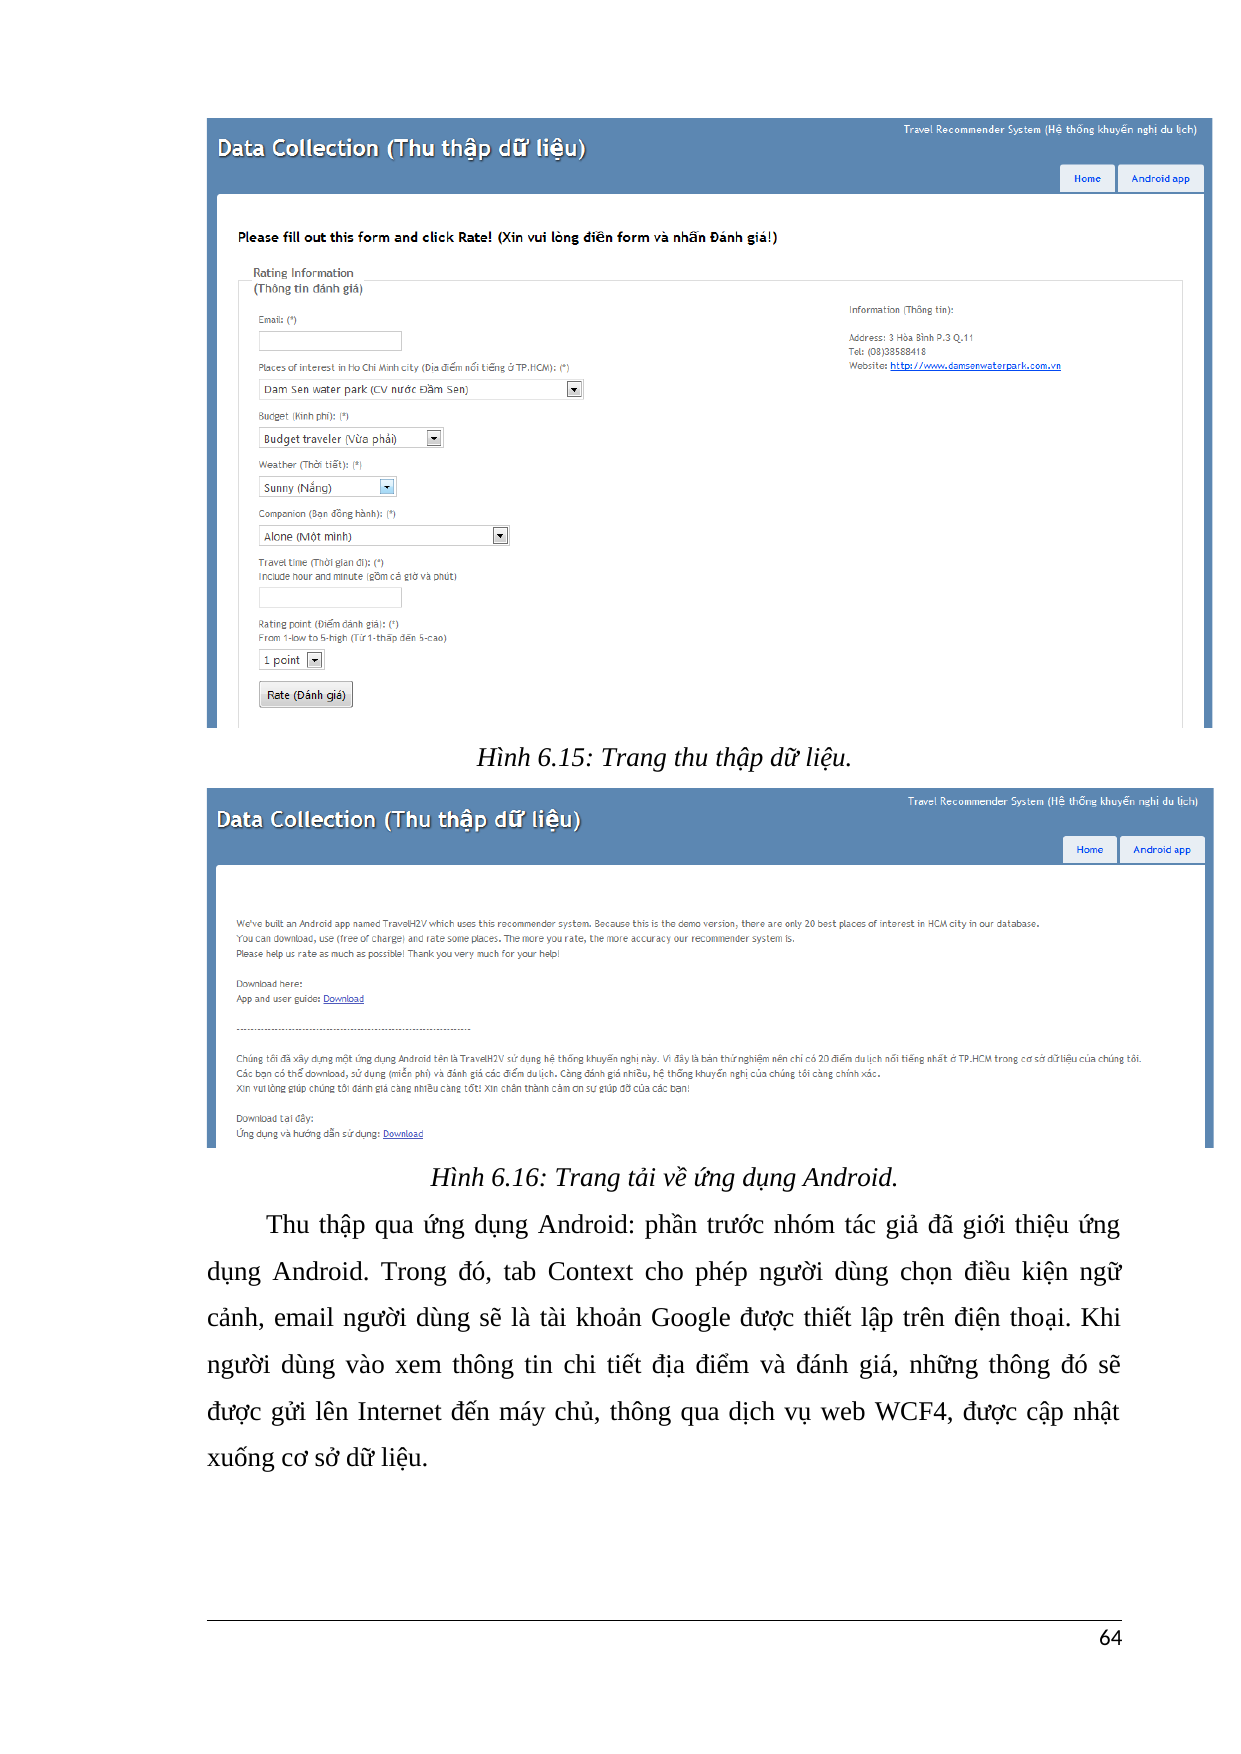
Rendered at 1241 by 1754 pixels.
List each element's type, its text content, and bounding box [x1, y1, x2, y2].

text Hình 6.15: Trang thu thập dữ liệu. [207, 741, 1122, 773]
text Hình 6.16: Trang tải về ứng dụng Android. [207, 1161, 1122, 1193]
picture [206, 788, 1214, 1148]
text Thu thập qua ứng dụng Android: phần trước nhóm tác giả đã giới thiệu ứng dụng Android. Trong đó, tab Context cho phép người dùng chọn điều kiện ngữ cảnh, email người dùng sẽ là tài khoản Google được thiết lập trên điện thoại. Khi người dùng vào xem thông tin chi tiết địa điểm và đánh giá, những thông đó sẽ được gửi lên Internet đến máy chủ, thông qua dịch vụ web WCF4, được cập nhật xuống cơ sở dữ liệu. [207, 1208, 1122, 1473]
picture [206, 118, 1213, 728]
